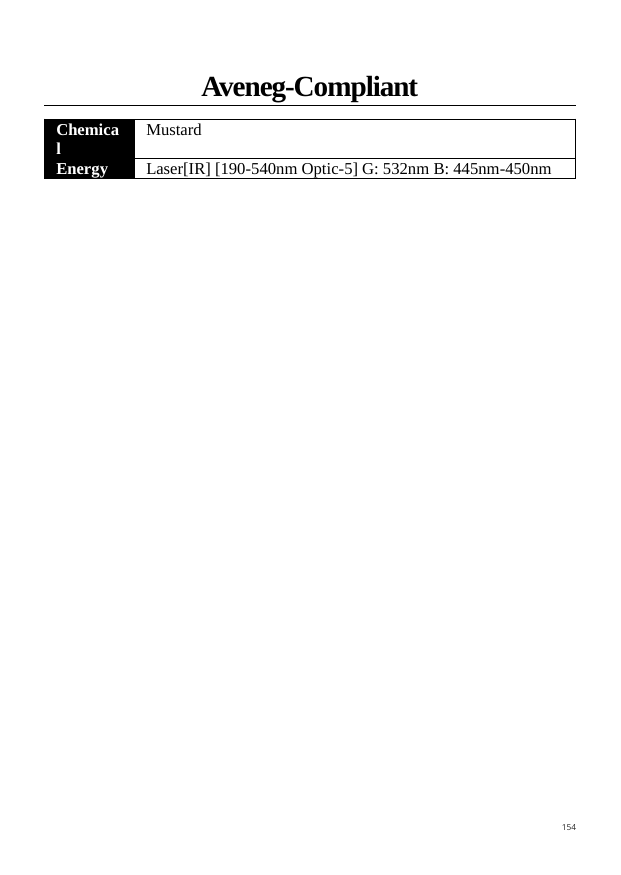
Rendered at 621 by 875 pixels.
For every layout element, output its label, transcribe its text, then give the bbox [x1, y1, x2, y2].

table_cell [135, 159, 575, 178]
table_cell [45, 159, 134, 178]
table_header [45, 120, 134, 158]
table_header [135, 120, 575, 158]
subtitle Aveneg-Compliant [44, 69, 576, 105]
